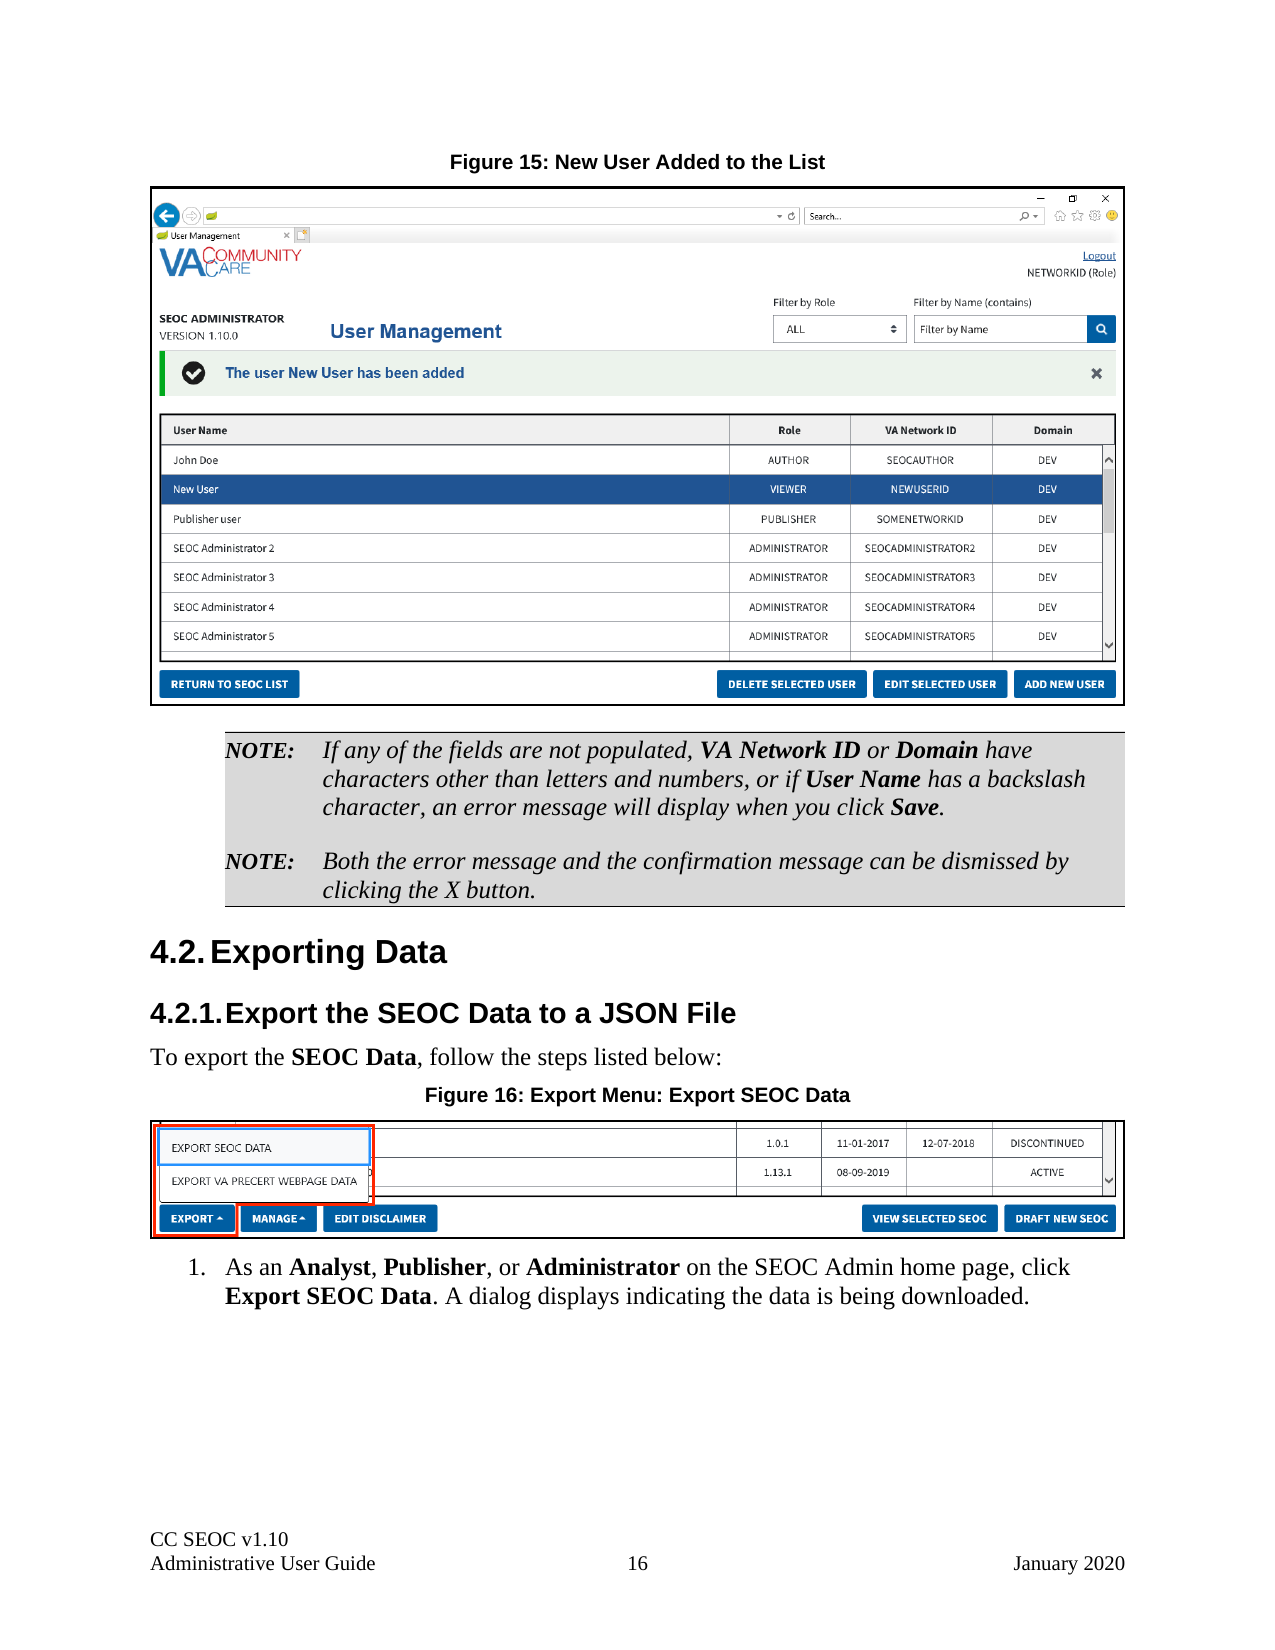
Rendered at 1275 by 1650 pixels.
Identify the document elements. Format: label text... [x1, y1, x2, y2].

text If any of the fields are not populated, VA Network ID or Domain have characters other than letters and numbers, or if User Name has a backslash character, an error message will display when you click Save. [225, 733, 1125, 821]
text Figure 16: Export Menu: Export SEOC Data [150, 1083, 1125, 1107]
picture [152, 1122, 1123, 1237]
list As an Analyst, Publisher, or Administrator on the SEOC Admin home page, click Export SEOC Data. A dialog displays indicating the data is being downloaded. [187, 1252, 1125, 1309]
picture [152, 189, 1123, 704]
text Both the error message and the confirmation message can be dismissed by clicking the X button. [225, 843, 1125, 906]
subtitle Export the SEOC Data to a JSON File [150, 996, 1125, 1029]
subtitle Exporting Data [150, 932, 1125, 971]
text To export the SEOC Data, follow the steps listed below: [150, 1042, 1125, 1071]
